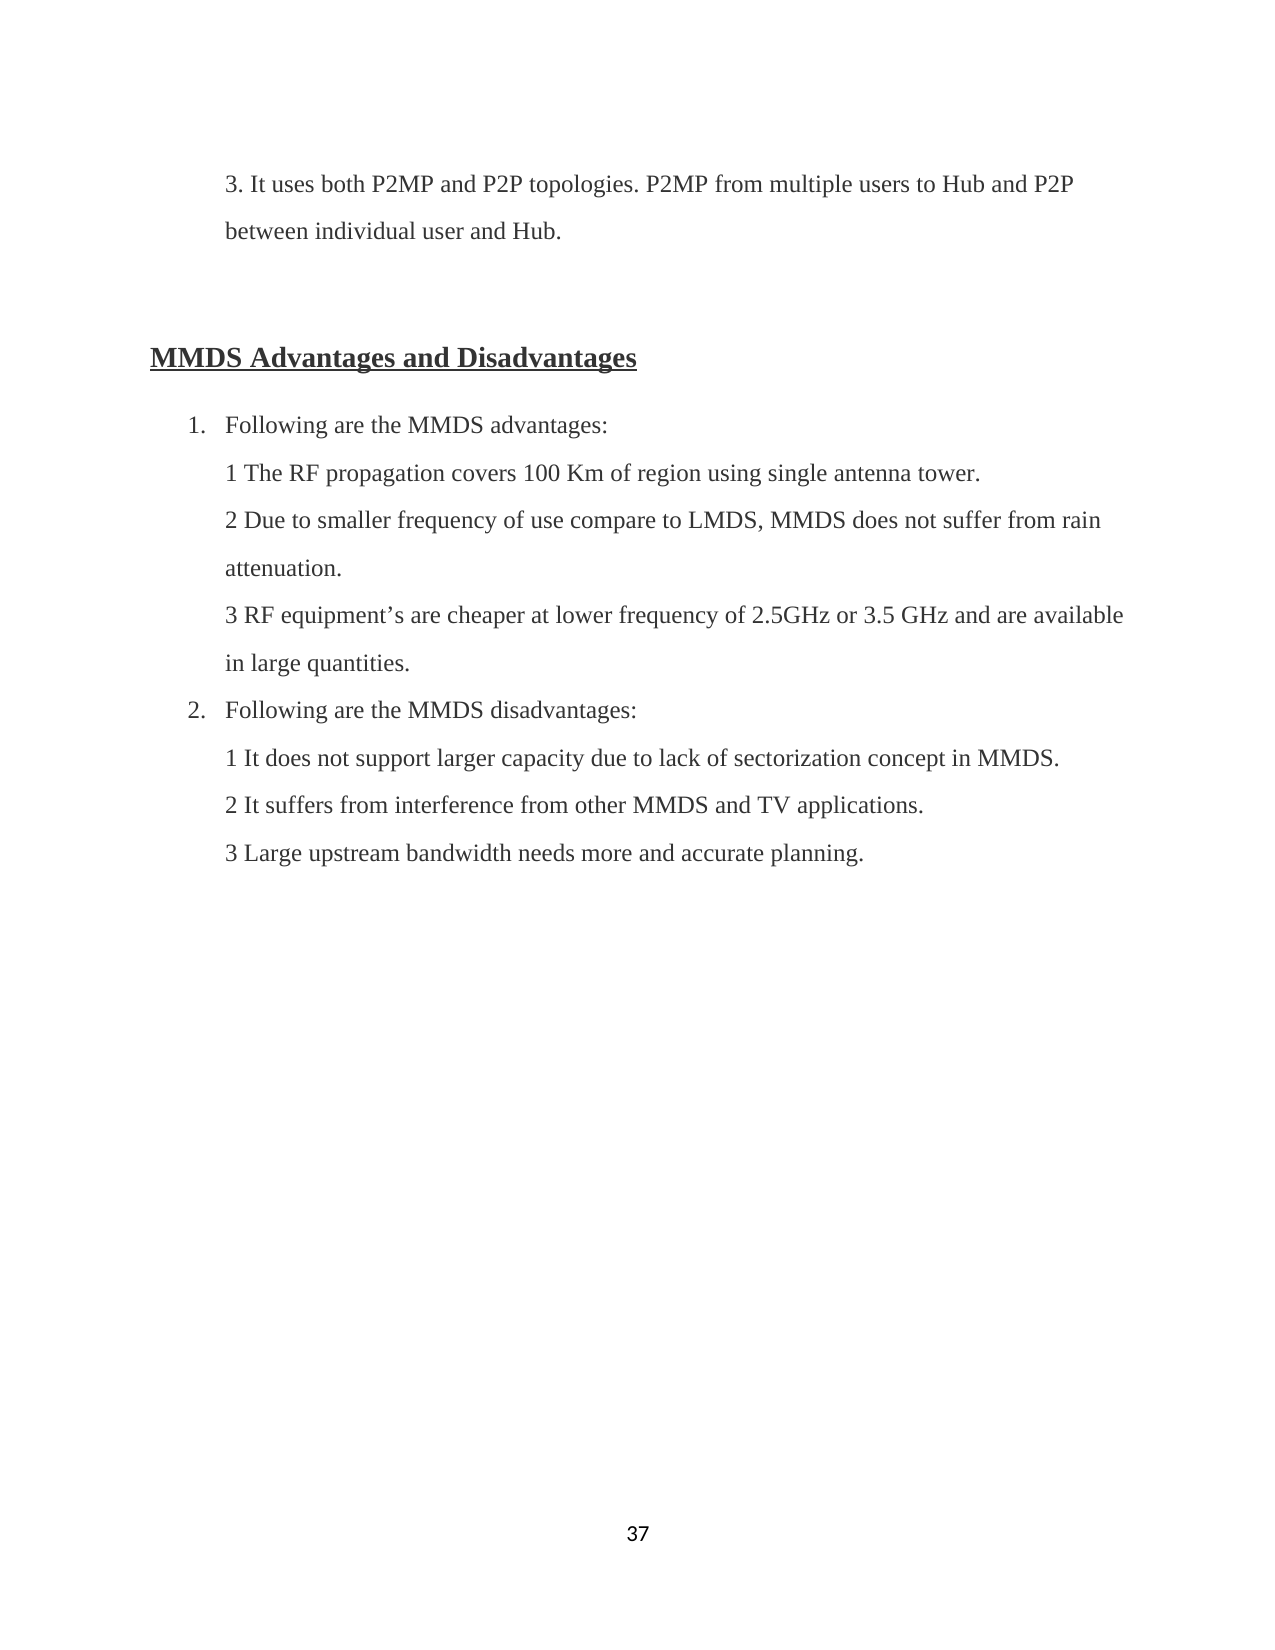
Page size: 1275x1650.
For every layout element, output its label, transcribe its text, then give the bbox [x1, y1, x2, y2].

subtitle MMDS Advantages and Disadvantages [150, 340, 1125, 373]
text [225, 150, 1125, 245]
list Following are the MMDS disadvantages: 1 It does not support larger capacity due to lack of sectorization concept in MMDS. 2 It suffers from interference from other MMDS and TV applications. 3 Large upstream bandwidth needs more and accurate planning. [187, 677, 1125, 867]
list Following are the MMDS advantages: 1 The RF propagation covers 100 Km of region using single antenna tower. 2 Due to smaller frequency of use compare to LMDS, MMDS does not suffer from rain attenuation. 3 RF equipment’s are cheaper at lower frequency of 2.5GHz or 3.5 GHz and are available in large quantities. [187, 392, 1125, 677]
